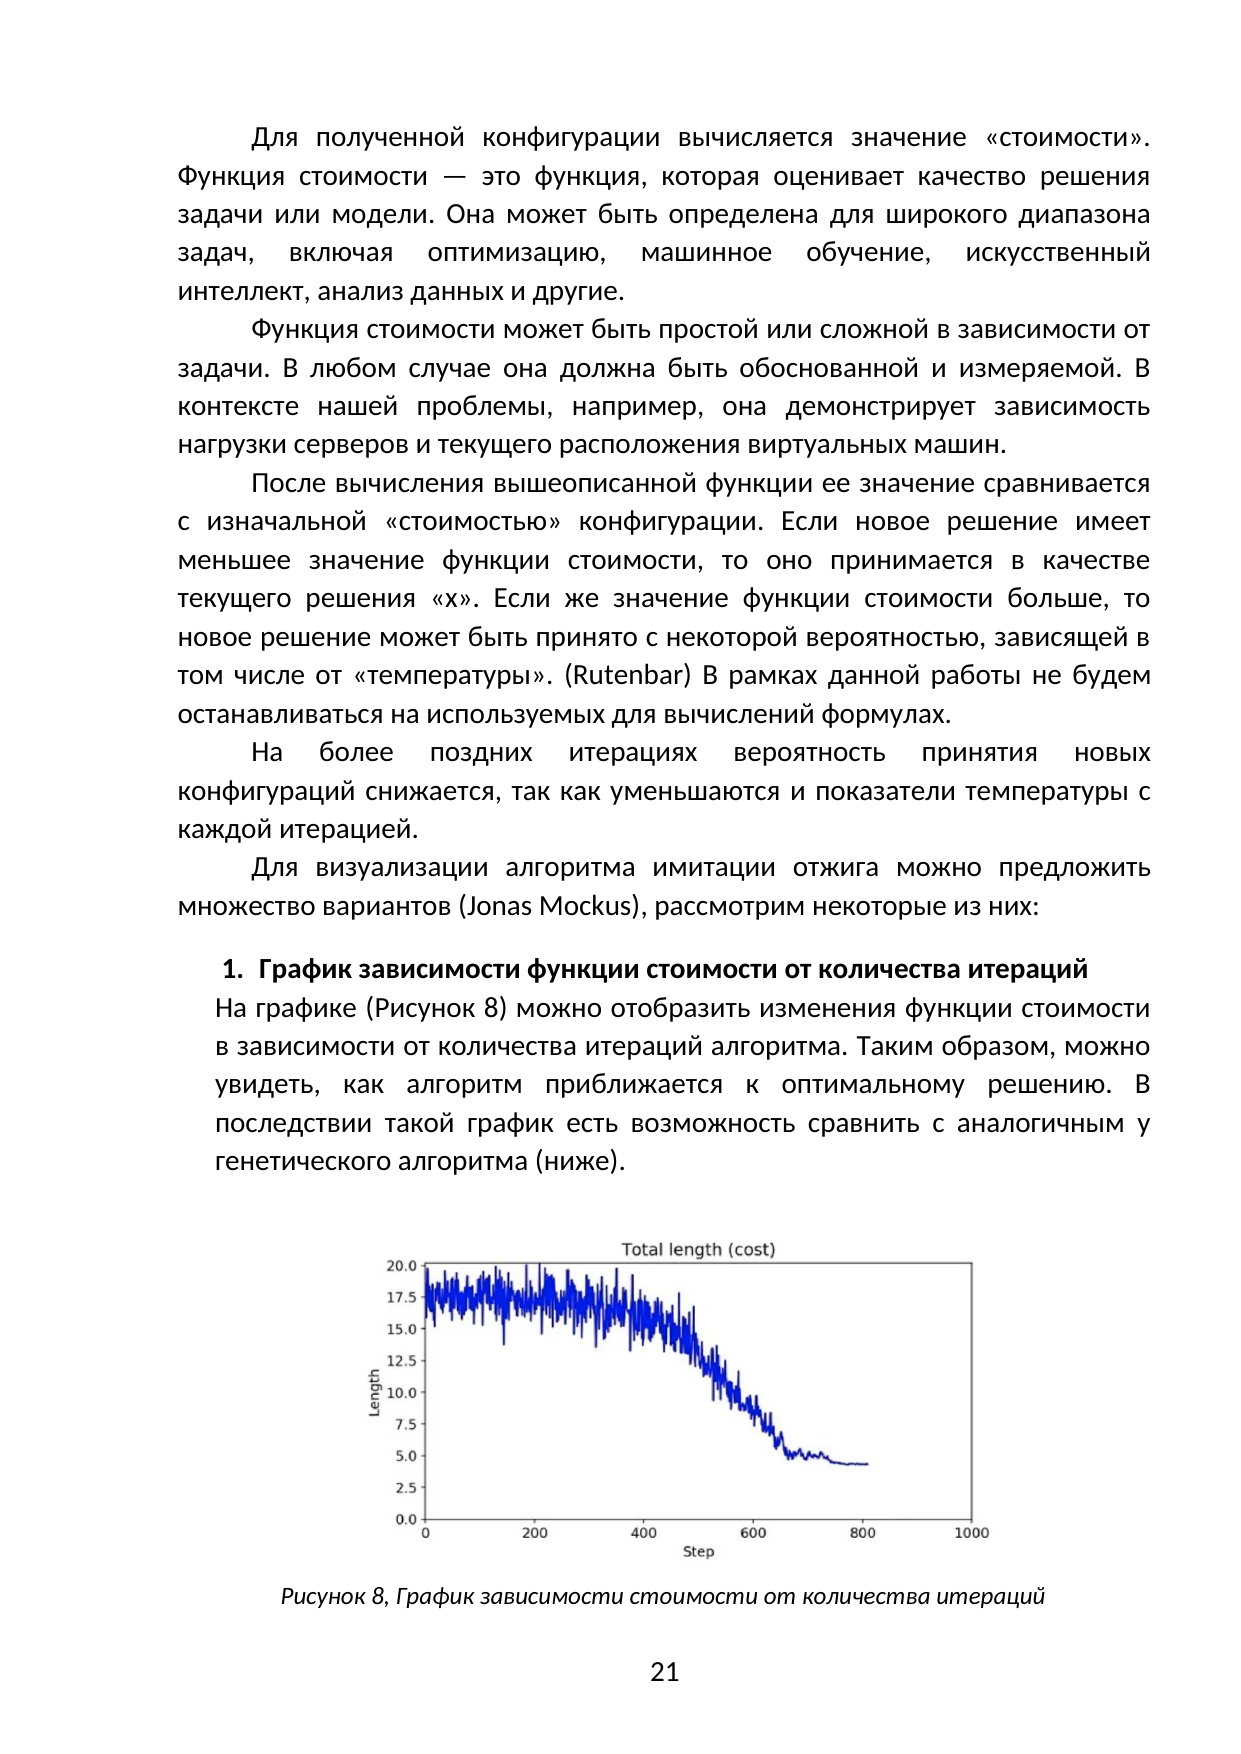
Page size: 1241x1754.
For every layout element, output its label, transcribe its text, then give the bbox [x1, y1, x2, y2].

picture [358, 1219, 1008, 1561]
text После вычисления вышеописанной функции ее значение сравнивается с изначальной «стоимостью» конфигурации. Если новое решение имеет меньшее значение функции стоимости, то оно принимается в качестве текущего решения «x». Если же значение функции стоимости больше, то новое решение может быть принято с некоторой вероятностью, зависящей в том числе от «температуры». В рамках данной работы не будем останавливаться на используемых для вычислений формулах. [177, 464, 1152, 730]
list На графике (Рисунок 8) можно отобразить изменения функции стоимости в зависимости от количества итераций алгоритма. Таким образом, можно увидеть, как алгоритм приближается к оптимальному решению. В последствии такой график есть возможность сравнить с аналогичным у генетического алгоритма (ниже). [215, 989, 1152, 1178]
text На более поздних итерациях вероятность принятия новых конфигураций снижается, так как уменьшаются и показатели температуры с каждой итерацией. [177, 733, 1152, 846]
text Рисунок , График зависимости стоимости от количества итераций [177, 1580, 1152, 1611]
text Функция стоимости может быть простой или сложной в зависимости от задачи. В любом случае она должна быть обоснованной и измеряемой. В контексте нашей проблемы, например, она демонстрирует зависимость нагрузки серверов и текущего расположения виртуальных машин. [177, 310, 1152, 461]
list График зависимости функции стоимости от количества итераций [221, 950, 1152, 986]
text Для полученной конфигурации вычисляется значение «стоимости». Функция стоимости — это функция, которая оценивает качество решения задачи или модели. Она может быть определена для широкого диапазона задач, включая оптимизацию, машинное обучение, искусственный интеллект, анализ данных и другие. [177, 118, 1152, 307]
text Для визуализации алгоритма имитации отжига можно предложить множество вариантов, рассмотрим некоторые из них: [177, 848, 1152, 922]
